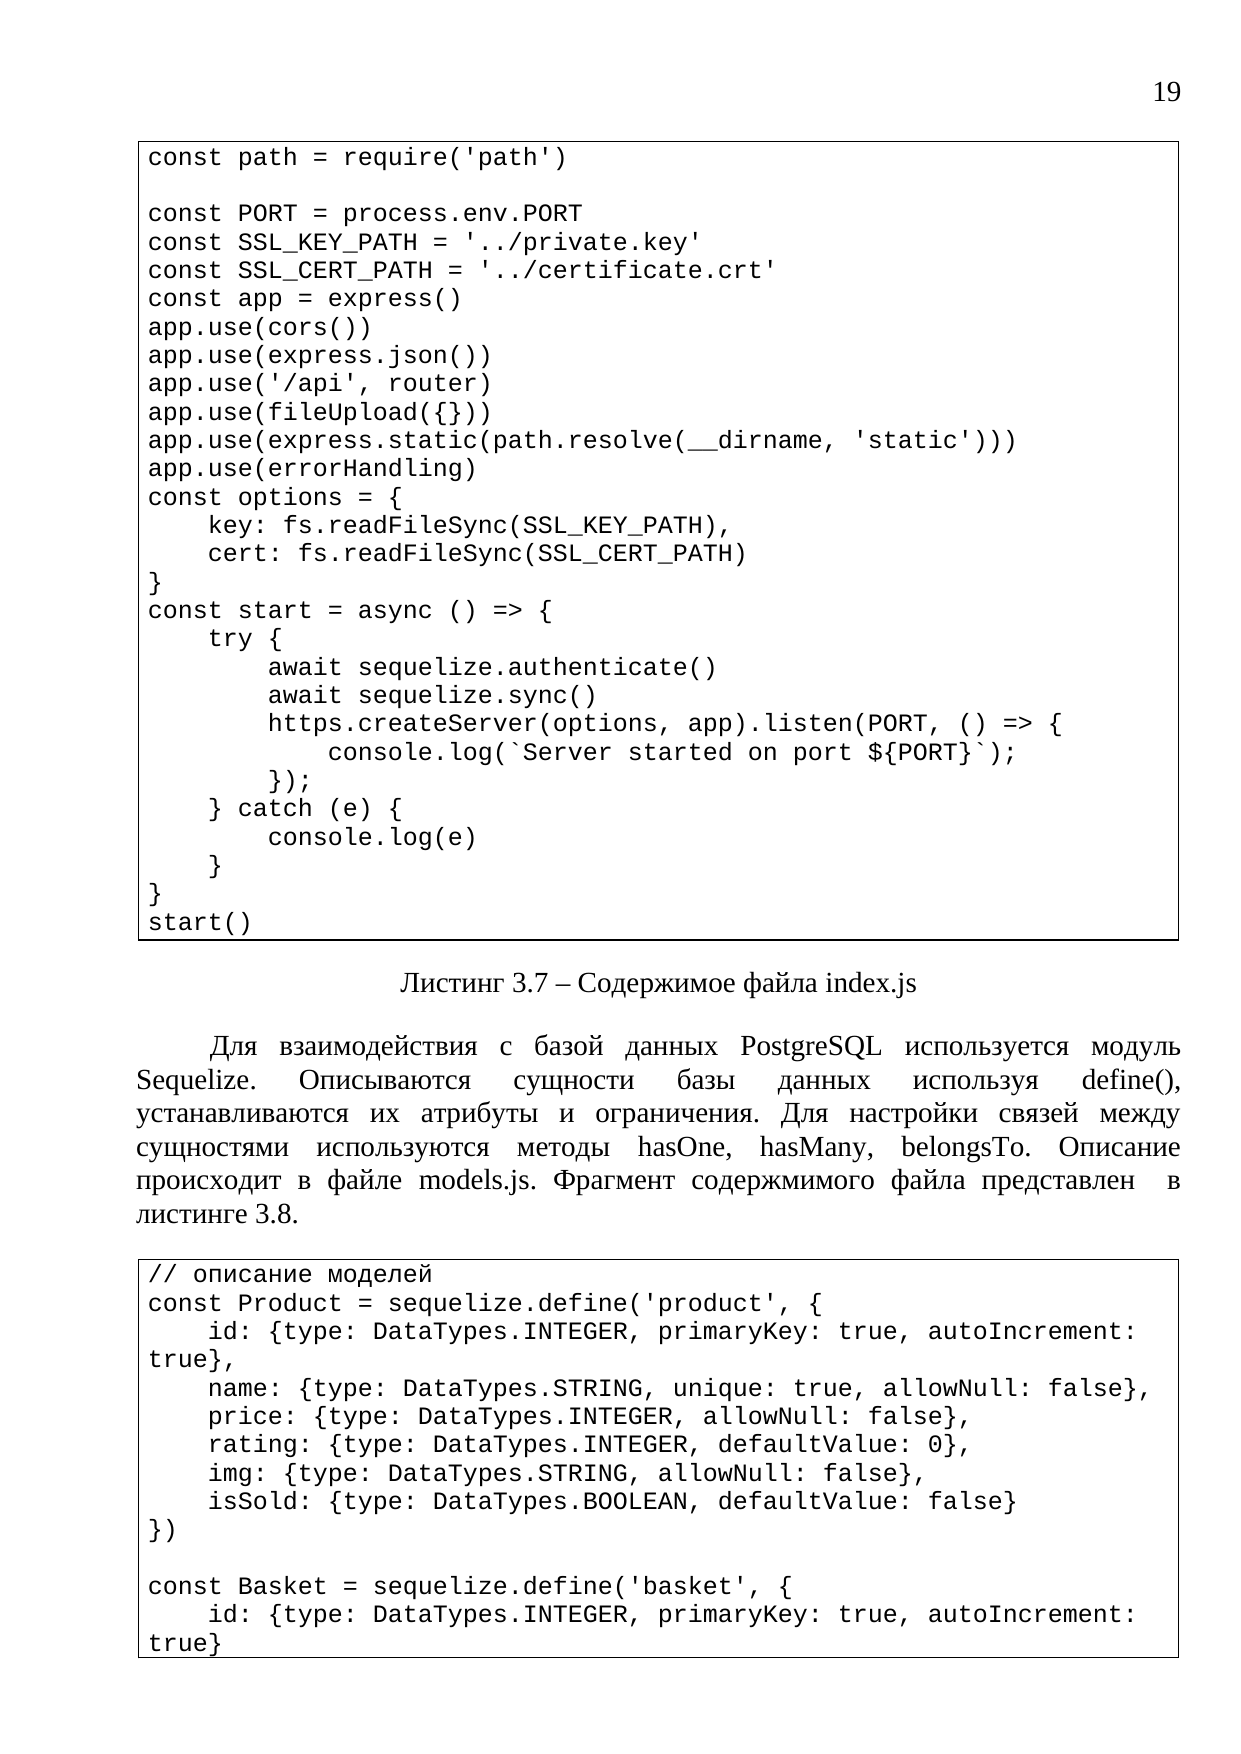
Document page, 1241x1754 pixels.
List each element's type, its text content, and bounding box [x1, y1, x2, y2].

text price: {type: DataTypes.INTEGER, allowNull: false}, [139, 1400, 1178, 1429]
text const Basket = sequelize.define('basket', { [139, 1570, 1178, 1599]
text app.use(express.json()) [139, 339, 1178, 368]
text } [139, 566, 1178, 594]
text app.use(cors()) [139, 311, 1178, 339]
text const Product = sequelize.define('product', { [139, 1287, 1178, 1315]
text } [139, 849, 1178, 878]
text } catch (e) { [139, 793, 1178, 821]
text const app = express() [139, 283, 1178, 311]
text app.use(express.static(path.resolve(__dirname, 'static'))) [139, 424, 1178, 453]
text id: {type: DataTypes.INTEGER, primaryKey: true, autoIncrement: true}, [139, 1315, 1178, 1372]
text } [139, 878, 1178, 906]
text console.log(e) [139, 821, 1178, 849]
text const start = async () => { [139, 594, 1178, 623]
text await sequelize.authenticate() [139, 651, 1178, 679]
text Для взаимодействия с базой данных PostgreSQL используется модуль Sequelize. Описываются сущности базы данных используя define(), устанавливаются их атрибуты и ограничения. Для настройки связей между сущностями используются методы hasOne, hasMany, belongsTo. Описание происходит в файле models.js. Фрагмент содержмимого файла представлен в листинге 3.8. [136, 1028, 1181, 1229]
text await sequelize.sync() [139, 679, 1178, 708]
text try { [139, 623, 1178, 651]
text const SSL_KEY_PATH = '../private.key' [139, 226, 1178, 254]
text cert: fs.readFileSync(SSL_CERT_PATH) [139, 538, 1178, 566]
text app.use('/api', router) [139, 368, 1178, 396]
text rating: {type: DataTypes.INTEGER, defaultValue: 0}, [139, 1429, 1178, 1457]
text Листинг 3.7 – Содержимое файла index.js [136, 966, 1181, 999]
text app.use(errorHandling) [139, 453, 1178, 481]
text id: {type: DataTypes.INTEGER, primaryKey: true, autoIncrement: true} [139, 1599, 1178, 1657]
text isSold: {type: DataTypes.BOOLEAN, defaultValue: false} [139, 1485, 1178, 1514]
text name: {type: DataTypes.STRING, unique: true, allowNull: false}, [139, 1372, 1178, 1400]
text start() [139, 906, 1178, 939]
text const PORT = process.env.PORT [139, 198, 1178, 226]
text img: {type: DataTypes.STRING, allowNull: false}, [139, 1457, 1178, 1485]
text key: fs.readFileSync(SSL_KEY_PATH), [139, 509, 1178, 538]
text const path = require('path') [139, 142, 1178, 172]
text const options = { [139, 481, 1178, 509]
text }) [139, 1514, 1178, 1545]
text }); [139, 764, 1178, 793]
text console.log(`Server started on port ${PORT}`); [139, 736, 1178, 764]
text const SSL_CERT_PATH = '../certificate.crt' [139, 254, 1178, 283]
text // описание моделей [139, 1260, 1178, 1287]
text https.createServer(options, app).listen(PORT, () => { [139, 708, 1178, 736]
text app.use(fileUpload({})) [139, 396, 1178, 424]
